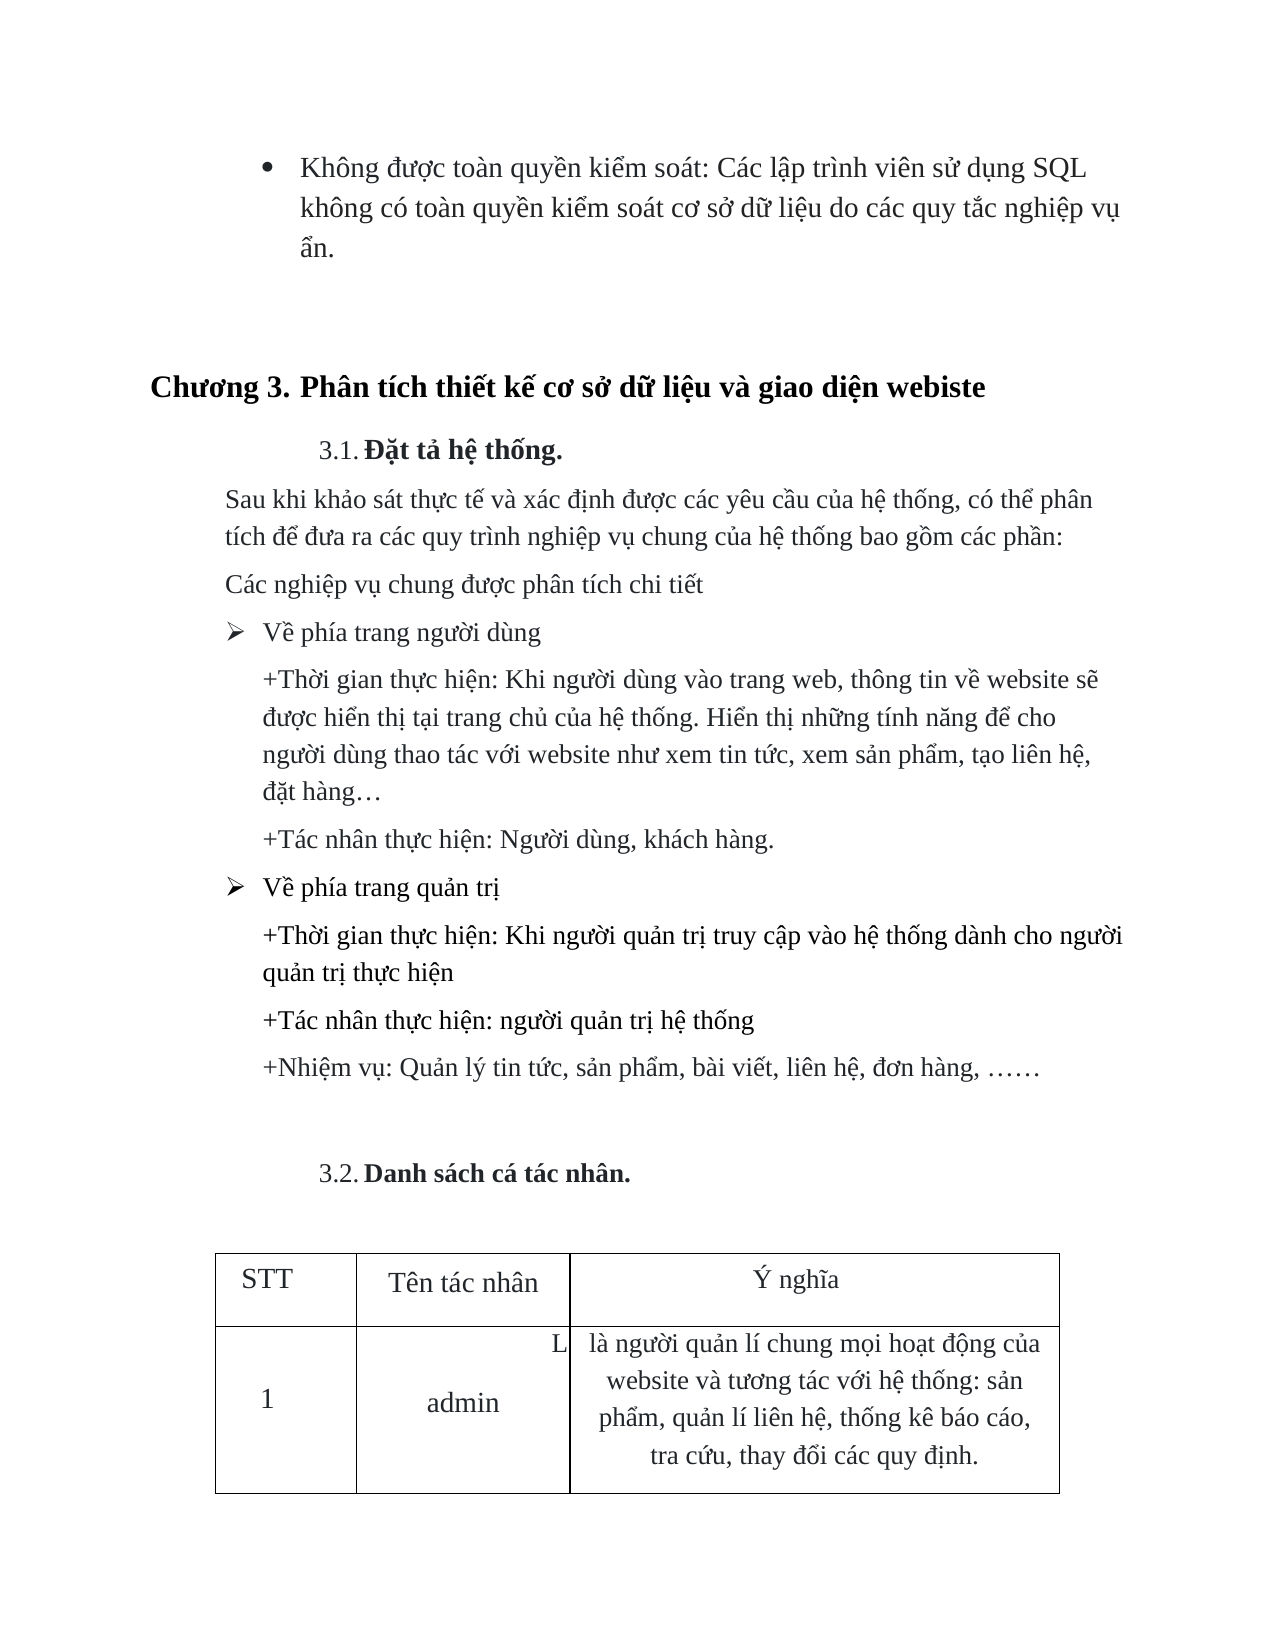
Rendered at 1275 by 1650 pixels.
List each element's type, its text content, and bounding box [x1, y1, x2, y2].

table_cell admin [357, 1327, 569, 1493]
list Về phía trang người dùng [225, 616, 1125, 647]
table_cell L là người quản lí chung mọi hoạt động của website và tương tác với hệ thống: sản phẩm, quản lí liên hệ, thống kê báo cáo, tra cứu, thay đổi các quy định. [571, 1327, 1059, 1493]
table_header Tên tác nhân [357, 1254, 569, 1326]
table_header STT [216, 1254, 356, 1326]
text Sau khi khảo sát thực tế và xác định được các yêu cầu của hệ thống, có thể phân tích để đưa ra các quy trình nghiệp vụ chung của hệ thống bao gồm các phần: [225, 483, 1125, 551]
list Về phía trang quản trị [225, 871, 1125, 902]
subtitle Danh sách cá tác nhân. [319, 1157, 1125, 1188]
table_cell 1 [216, 1327, 356, 1493]
text +Tác nhân thực hiện: Người dùng, khách hàng. [225, 823, 1125, 854]
text +Thời gian thực hiện: Khi người dùng vào trang web, thông tin về website sẽ được hiển thị tại trang chủ của hệ thống. Hiển thị những tính năng để cho người dùng thao tác với website như xem tin tức, xem sản phẩm, tạo liên hệ, đặt hàng… [262, 664, 1125, 807]
subtitle Đặt tả hệ thống. [319, 432, 1125, 466]
list Không được toàn quyền kiểm soát: Các lập trình viên sử dụng SQL không có toàn quyền kiểm soát cơ sở dữ liệu do các quy tắc nghiệp vụ ẩn. [262, 150, 1125, 264]
text +Tác nhân thực hiện: người quản trị hệ thống [187, 1004, 1125, 1035]
subtitle Phân tích thiết kế cơ sở dữ liệu và giao diện webiste [150, 368, 1125, 404]
text Các nghiệp vụ chung được phân tích chi tiết [225, 568, 1125, 599]
text +Nhiệm vụ: Quản lý tin tức, sản phẩm, bài viết, liên hệ, đơn hàng, …… [225, 1052, 1125, 1083]
table_header Ý nghĩa [571, 1254, 1059, 1326]
text +Thời gian thực hiện: Khi người quản trị truy cập vào hệ thống dành cho người quản trị thực hiện [262, 919, 1125, 987]
